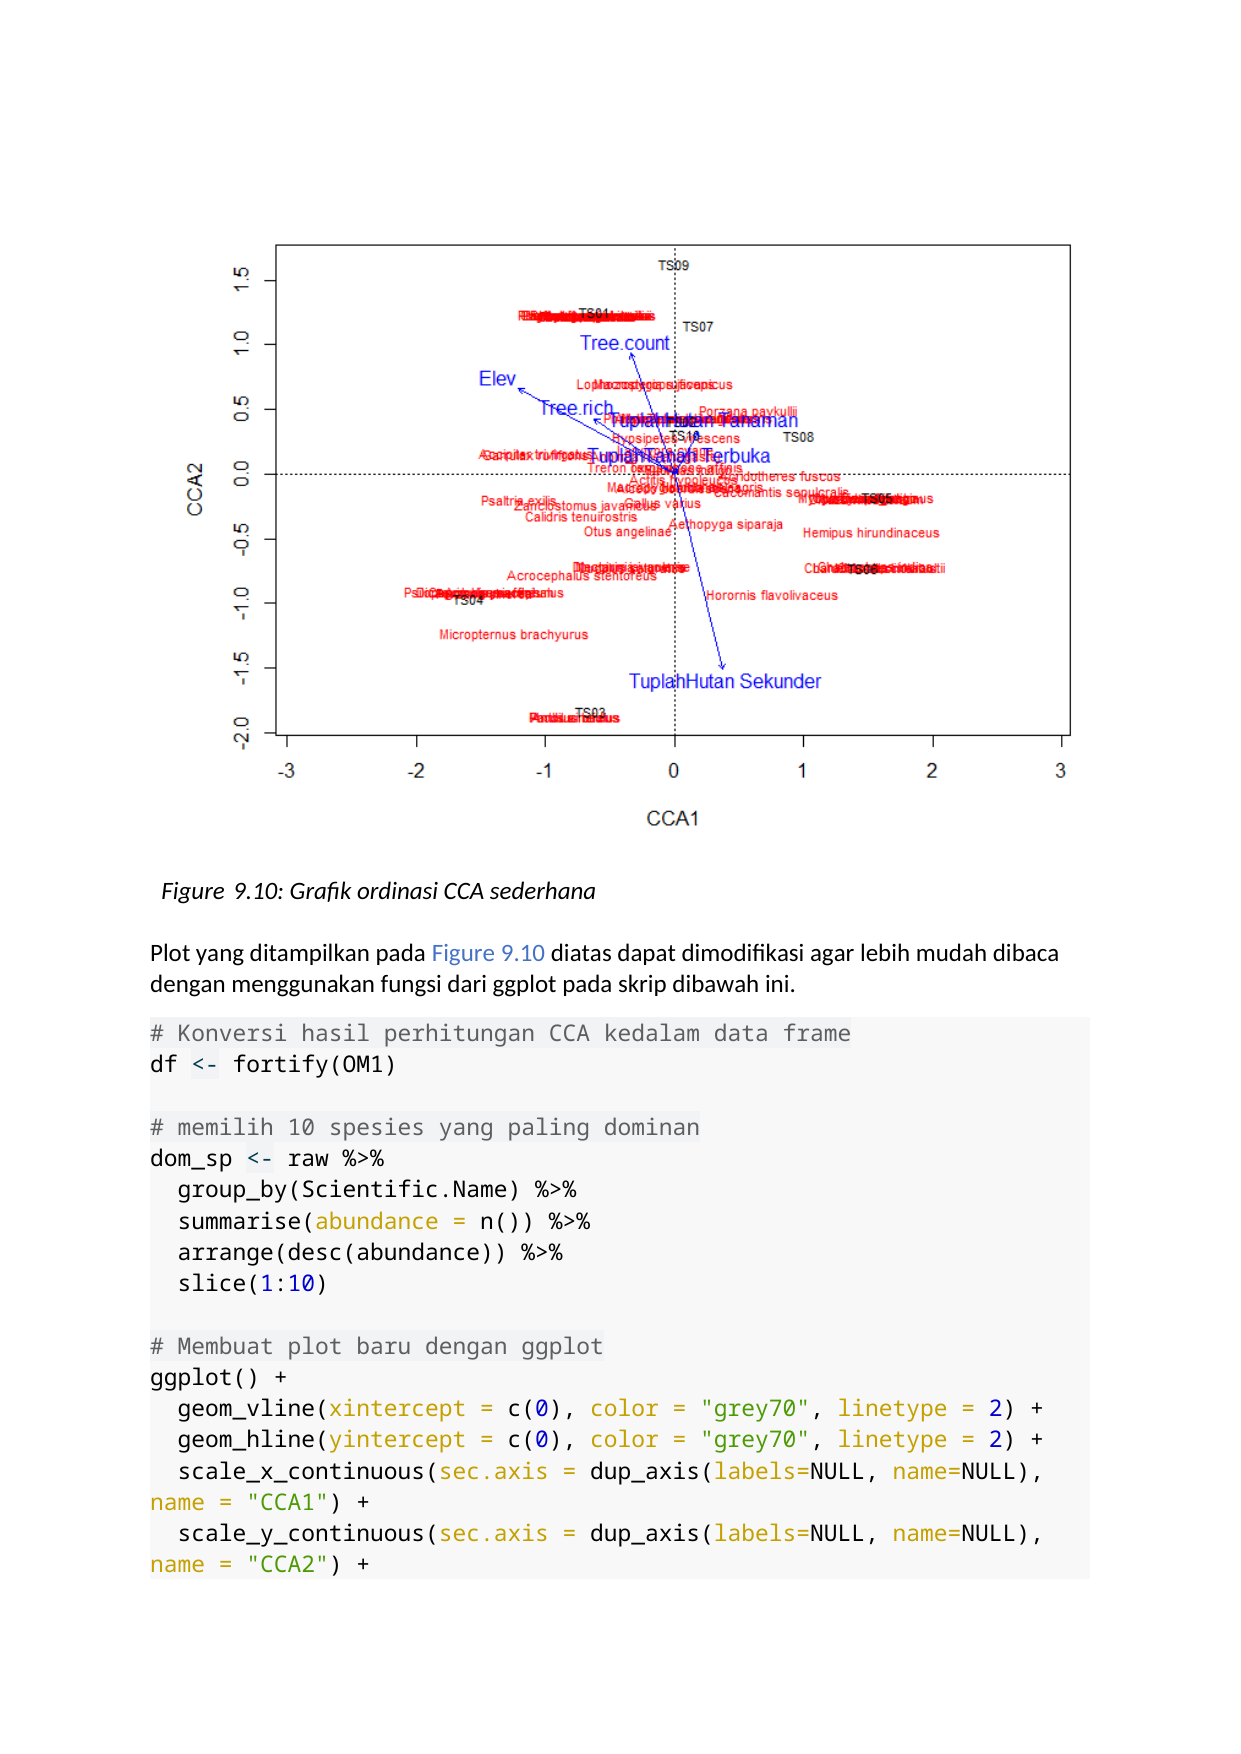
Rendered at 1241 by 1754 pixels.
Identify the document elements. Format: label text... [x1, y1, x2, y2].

text Plot yang ditampilkan pada Figure 9.10 diatas dapat dimodifikasi agar lebih mudah dibaca dengan menggunakan fungsi dari ggplot pada skrip dibawah ini. [150, 937, 1090, 998]
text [150, 1017, 1090, 1579]
table_header Figure 9.10: Grafik ordinasi CCA sederhana [150, 150, 1090, 918]
picture [180, 150, 1091, 855]
